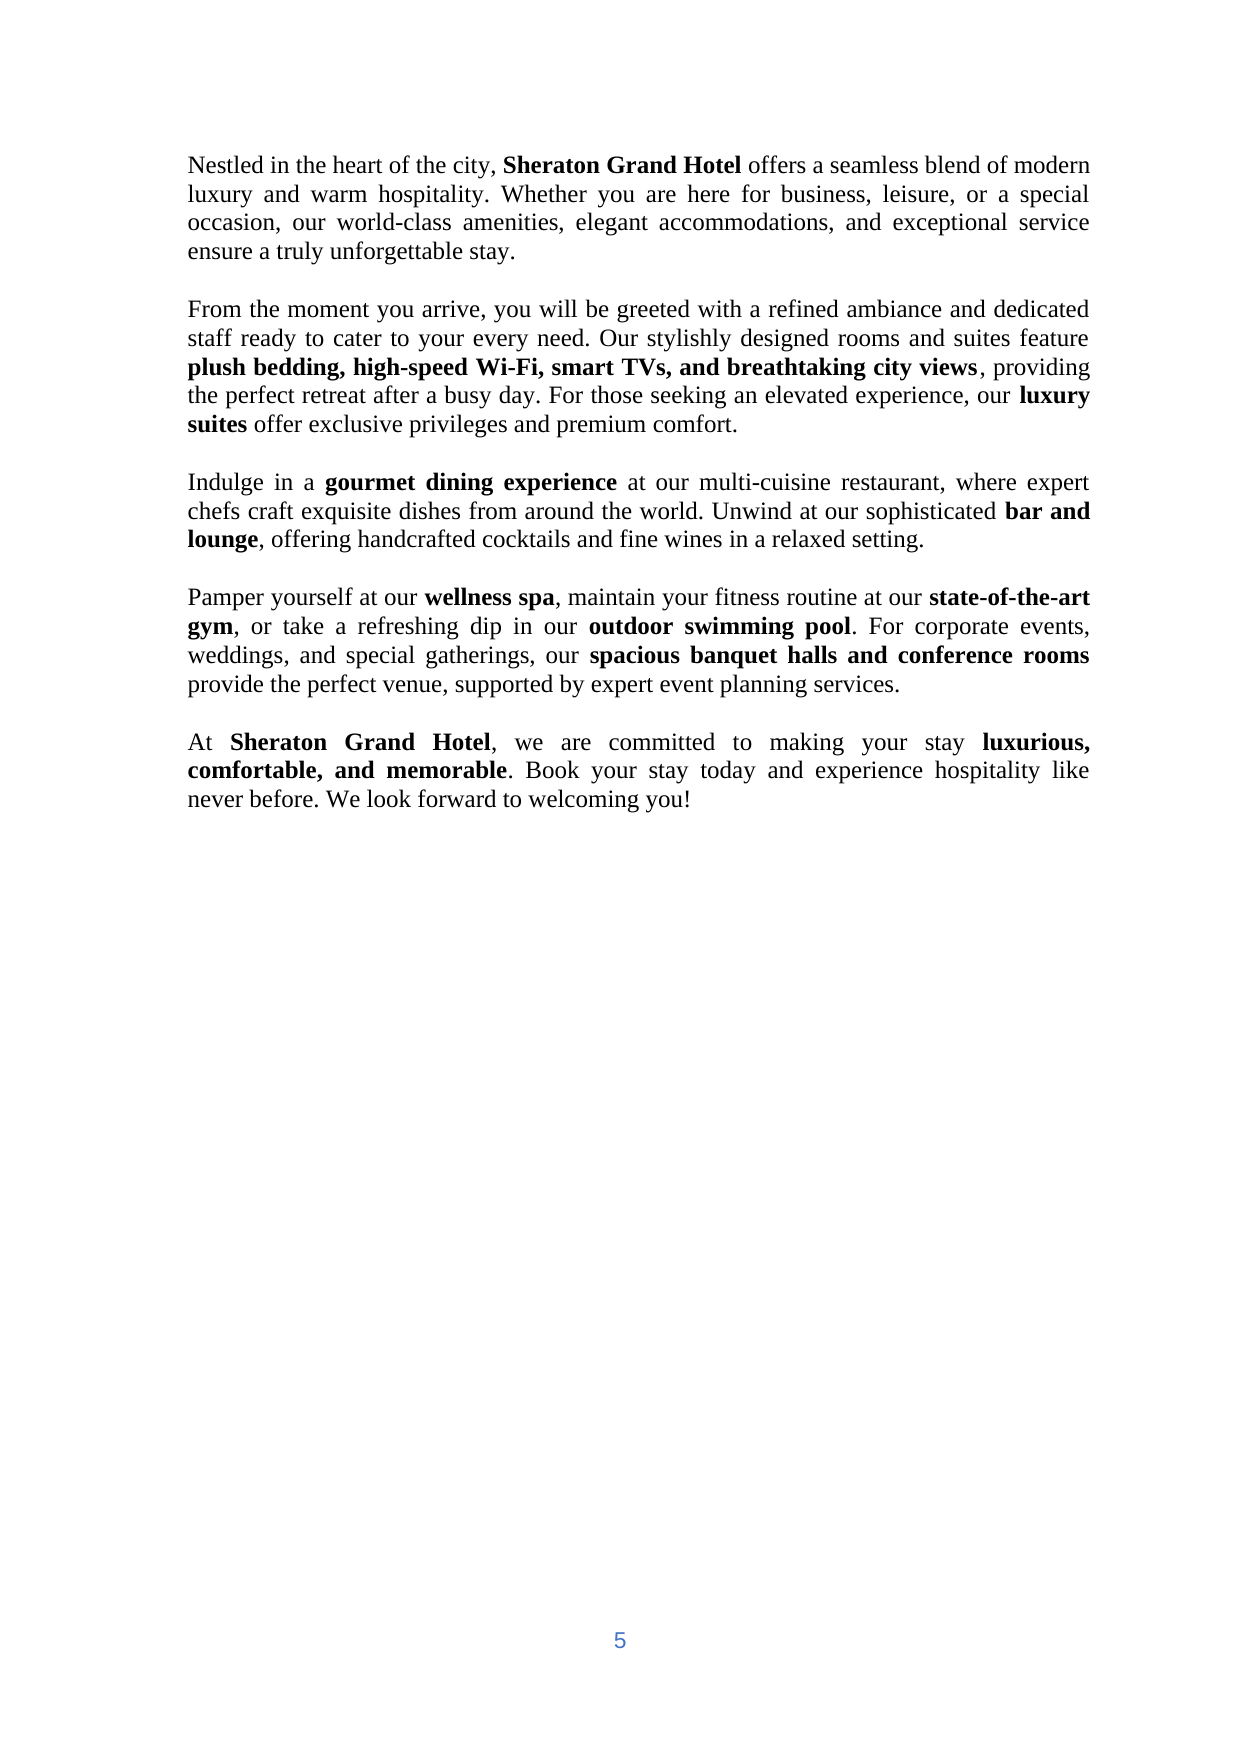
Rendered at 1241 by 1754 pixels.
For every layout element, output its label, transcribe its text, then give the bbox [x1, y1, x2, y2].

text Pamper yourself at our wellness spa, maintain your fitness routine at our state-of-the-art gym, or take a refreshing dip in our outdoor swimming pool. For corporate events, weddings, and special gatherings, our spacious banquet halls and conference rooms provide the perfect venue, supported by expert event planning services. [187, 582, 1090, 697]
text Indulge in a gourmet dining experience at our multi-cuisine restaurant, where expert chefs craft exquisite dishes from around the world. Unwind at our sophisticated bar and lounge, offering handcrafted cocktails and fine wines in a relaxed setting. [187, 467, 1090, 553]
text At Sheraton Grand Hotel, we are committed to making your stay luxurious, comfortable, and memorable. Book your stay today and experience hospitality like never before. We look forward to welcoming you! [187, 727, 1090, 813]
text From the moment you arrive, you will be greeted with a refined ambiance and dedicated staff ready to cater to your every need. Our stylishly designed rooms and suites feature plush bedding, high-speed Wi-Fi, smart TVs, and breathtaking city views, providing the perfect retreat after a busy day. For those seeking an elevated experience, our luxury suites offer exclusive privileges and premium comfort. [187, 294, 1090, 438]
text Nestled in the heart of the city, Sheraton Grand Hotel offers a seamless blend of modern luxury and warm hospitality. Whether you are here for business, leisure, or a special occasion, our world-class amenities, elegant accommodations, and exceptional service ensure a truly unforgettable stay. [187, 150, 1090, 265]
